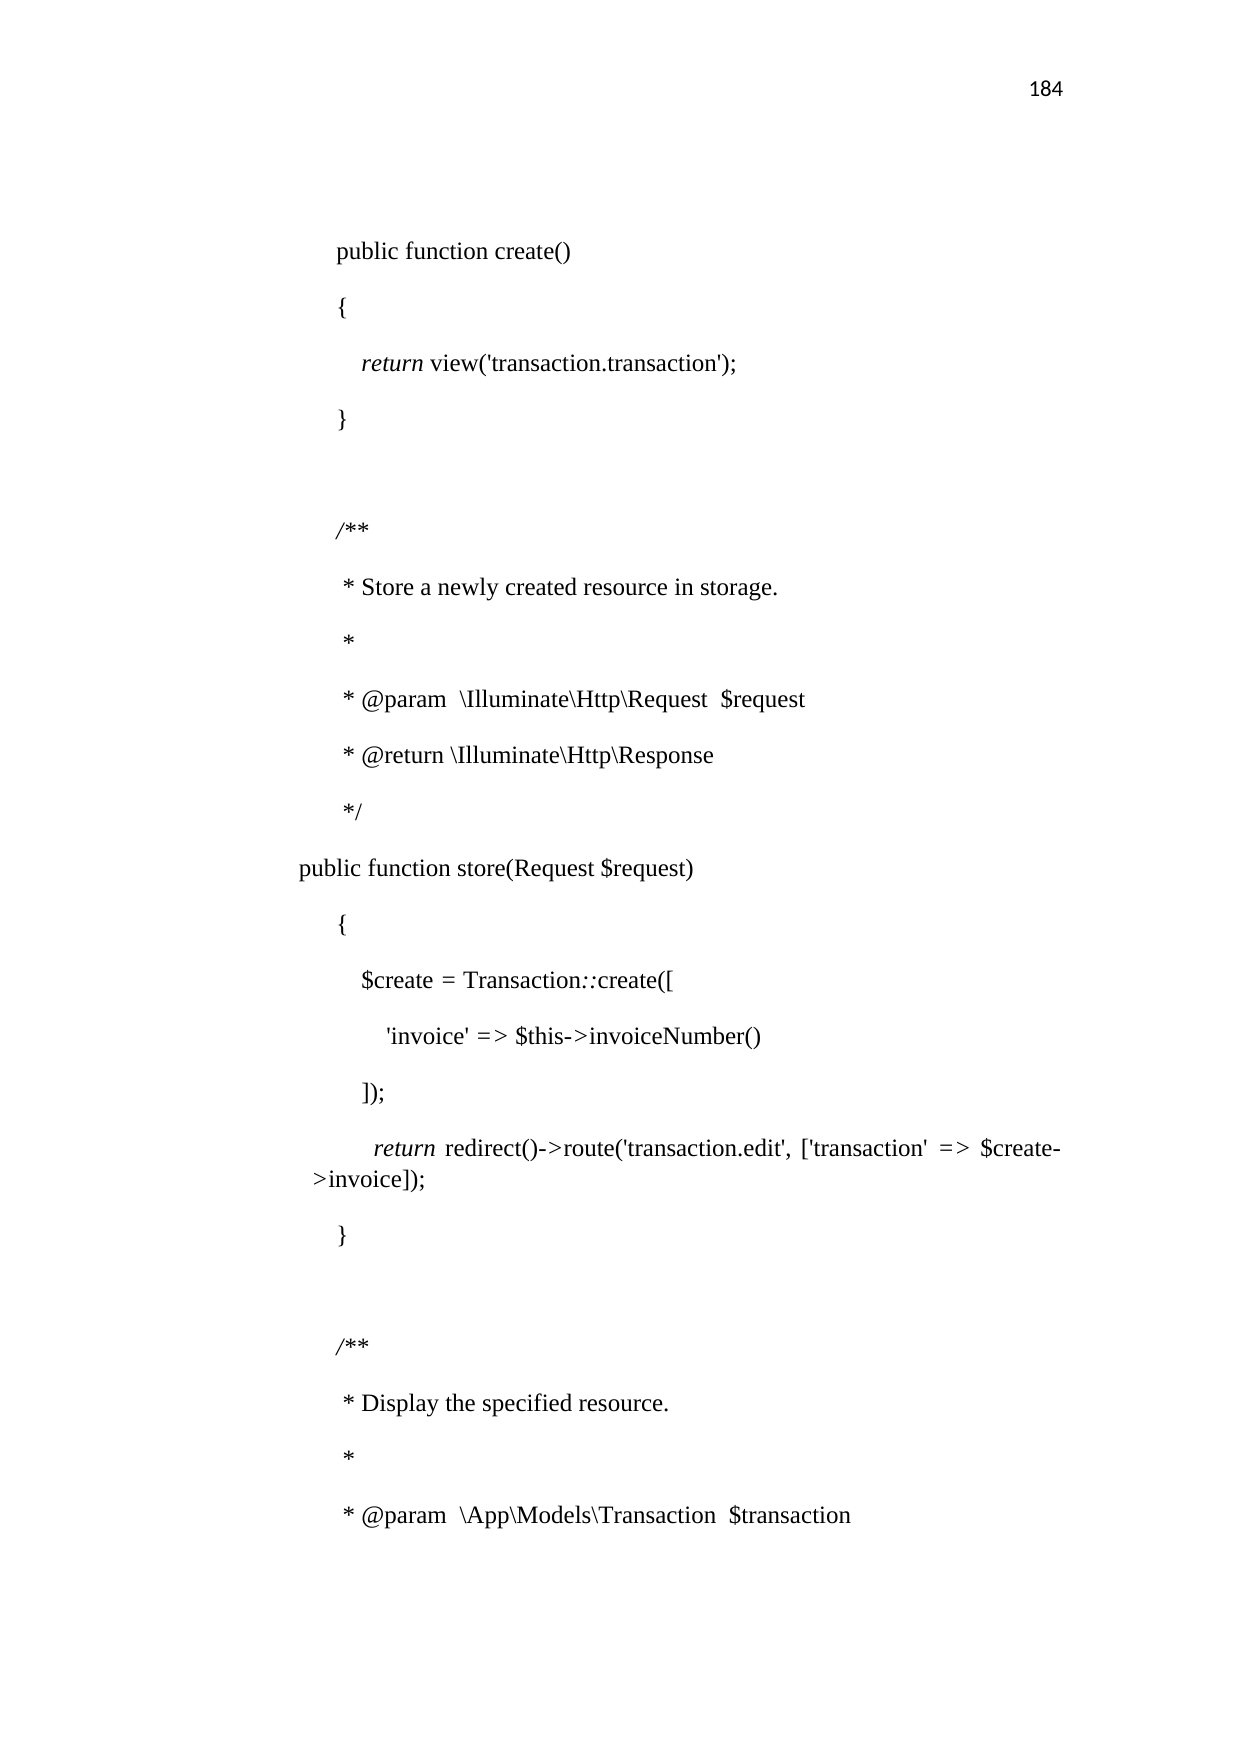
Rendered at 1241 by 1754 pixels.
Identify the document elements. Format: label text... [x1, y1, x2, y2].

subtitle { [311, 292, 1063, 321]
subtitle * @param \Illuminate\Http\Request $request [311, 684, 1063, 713]
subtitle * [311, 628, 1063, 657]
subtitle return view('transaction.transaction'); [311, 348, 1063, 377]
subtitle } [311, 1220, 1063, 1249]
subtitle ]); [311, 1077, 1063, 1106]
subtitle /** [311, 516, 1063, 545]
subtitle public function store(Request $request) [274, 853, 1063, 881]
subtitle * Display the specified resource. [311, 1388, 1063, 1417]
subtitle } [311, 404, 1063, 433]
subtitle * Store a newly created resource in storage. [311, 572, 1063, 601]
subtitle * [311, 1444, 1063, 1473]
subtitle public function create() [311, 236, 1063, 265]
subtitle { [311, 909, 1063, 937]
subtitle /** [311, 1332, 1063, 1361]
subtitle */ [311, 797, 1063, 825]
subtitle return redirect()->route('transaction.edit', ['transaction' => $create->invoice]); [311, 1133, 1063, 1193]
subtitle 'invoice' => $this->invoiceNumber() [311, 1021, 1063, 1049]
subtitle * @return \Illuminate\Http\Response [311, 741, 1063, 769]
subtitle * @param \App\Models\Transaction $transaction [311, 1500, 1063, 1529]
subtitle $create = Transaction::create([ [311, 965, 1063, 993]
